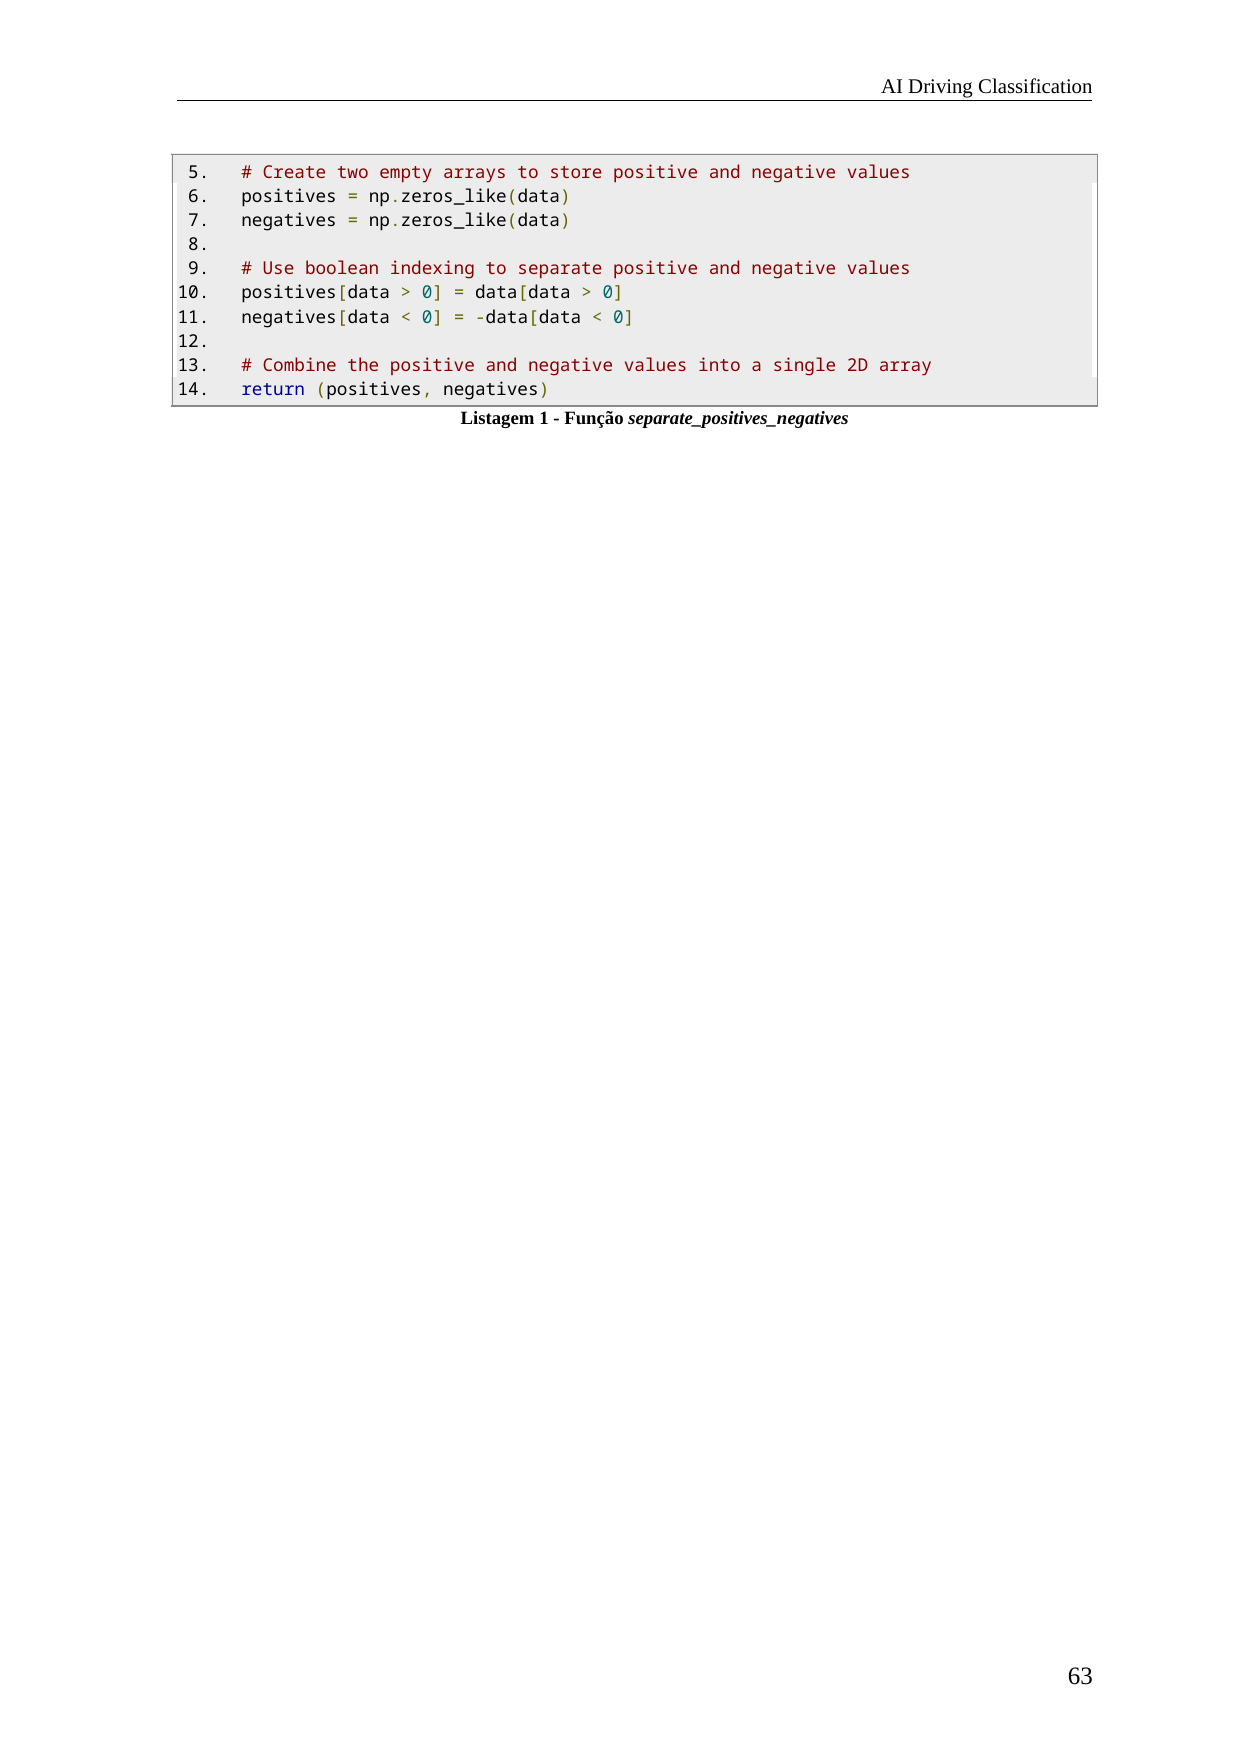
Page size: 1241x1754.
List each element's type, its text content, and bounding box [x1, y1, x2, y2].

text 7. negatives = np.zeros_like(data) [177, 207, 1092, 232]
text 9. # Use boolean indexing to separate positive and negative values [177, 256, 1092, 280]
text 10. positives[data > 0] = data[data > 0] [177, 280, 1092, 304]
text Listagem 1 - Função separate_positives_negatives [177, 407, 1092, 428]
text 12. [177, 328, 1092, 352]
text 6. positives = np.zeros_like(data) [177, 183, 1092, 207]
text 5. # Create two empty arrays to store positive and negative values [173, 155, 1097, 183]
text 8. [177, 232, 1092, 256]
text 14. return (positives, negatives) [173, 371, 1097, 405]
text 13. # Combine the positive and negative values into a single 2D array [177, 352, 1092, 371]
text 11. negatives[data < 0] = -data[data < 0] [177, 304, 1092, 328]
